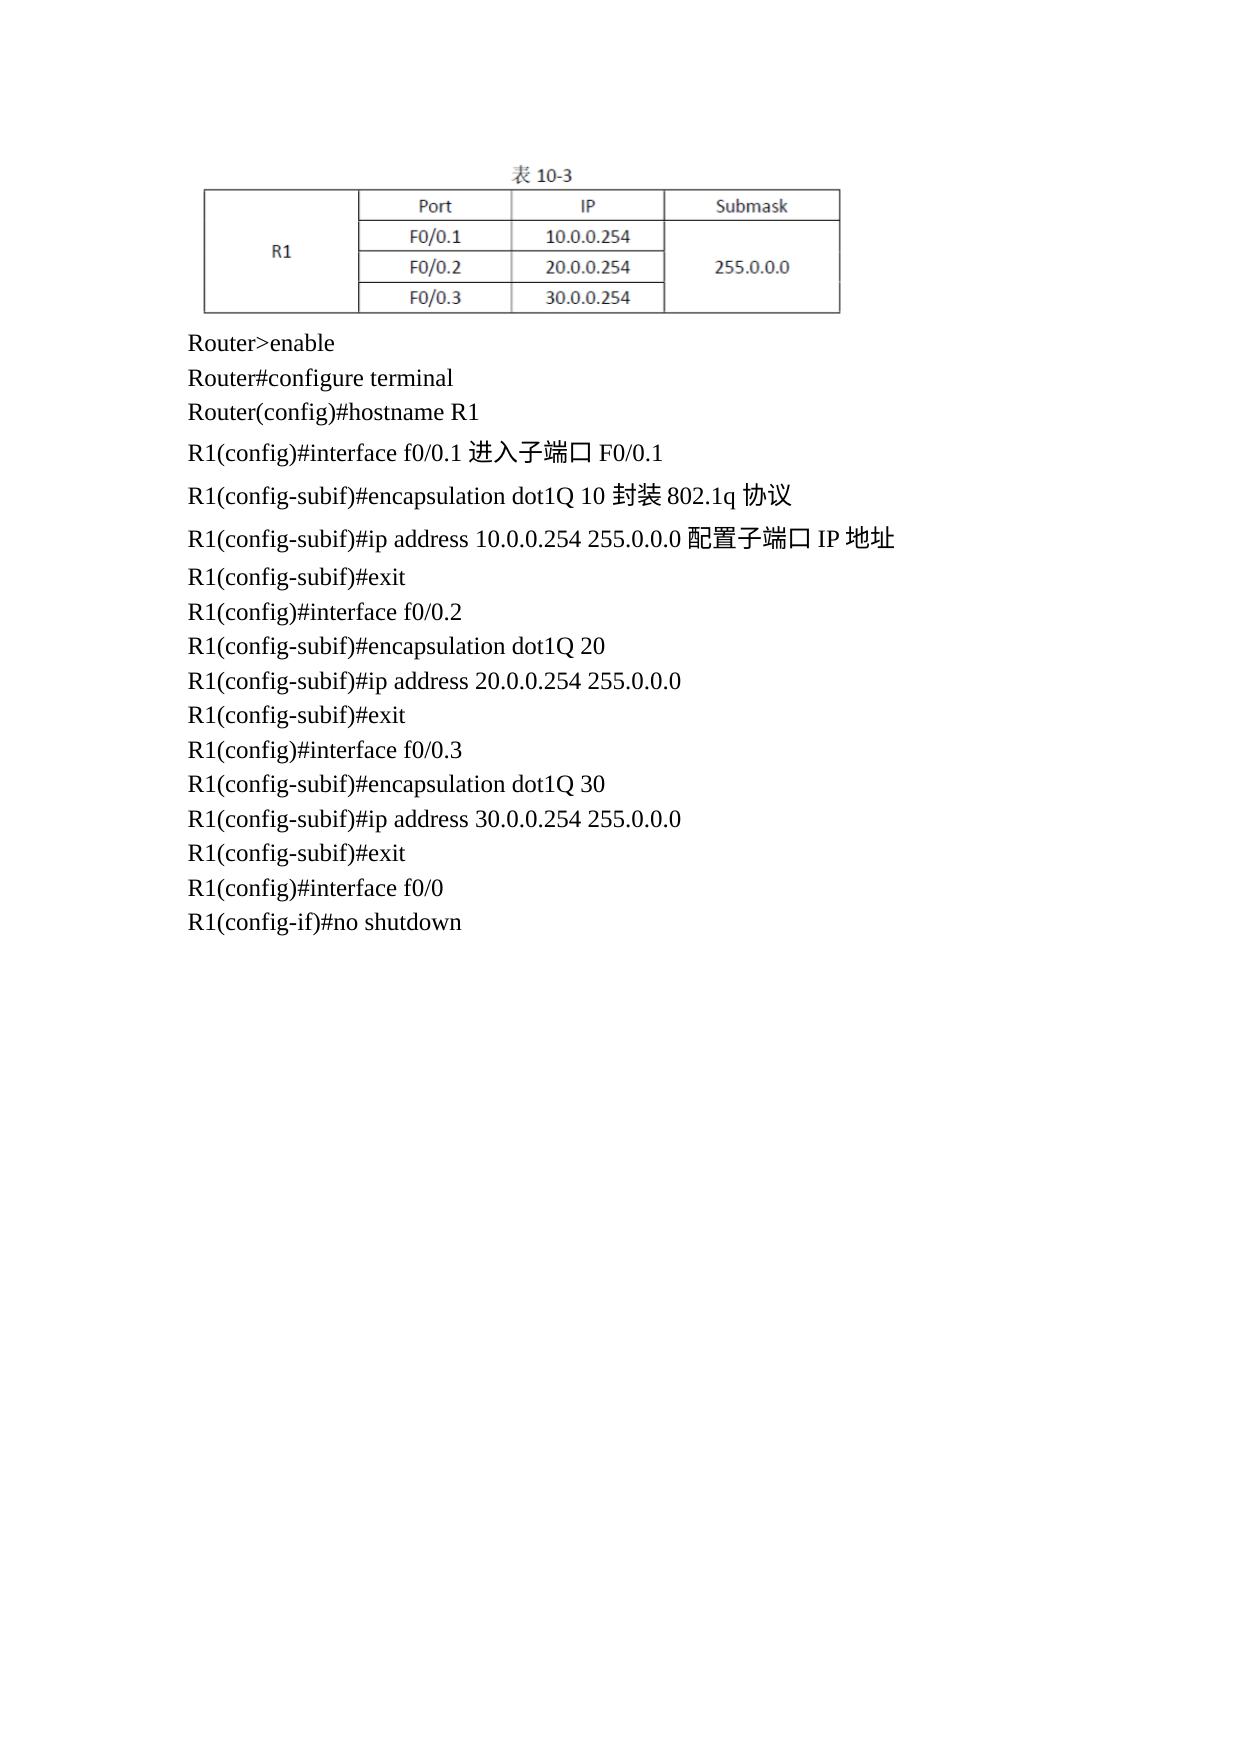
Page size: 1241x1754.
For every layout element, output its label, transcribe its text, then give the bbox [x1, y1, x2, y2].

text R1(config-subif)#ip address 30.0.0.254 255.0.0.0 [187, 804, 1087, 832]
text R1(config-subif)#encapsulation dot1Q 10 封装802.1q 协议 [187, 475, 1087, 512]
text Router>enable [187, 328, 1087, 357]
text R1(config)#interface f0/0.3 [187, 735, 1087, 763]
text R1(config)#interface f0/0 [187, 873, 1087, 901]
text R1(config-subif)#ip address 20.0.0.254 255.0.0.0 [187, 666, 1087, 694]
picture [187, 161, 890, 324]
text R1(config-subif)#exit [187, 700, 1087, 729]
text R1(config-subif)#exit [187, 562, 1087, 591]
text R1(config-subif)#encapsulation dot1Q 30 [187, 769, 1087, 798]
text R1(config-subif)#encapsulation dot1Q 20 [187, 631, 1087, 660]
text R1(config)#interface f0/0.2 [187, 597, 1087, 626]
text R1(config-if)#no shutdown [187, 907, 1087, 936]
text Router(config)#hostname R1 [187, 397, 1087, 426]
text R1(config-subif)#exit [187, 838, 1087, 867]
text Router#configure terminal [187, 363, 1087, 392]
text R1(config-subif)#ip address 10.0.0.254 255.0.0.0 配置子端口IP 地址 [187, 519, 1087, 555]
text R1(config)#interface f0/0.1 进入子端口F0/0.1 [187, 432, 1087, 468]
